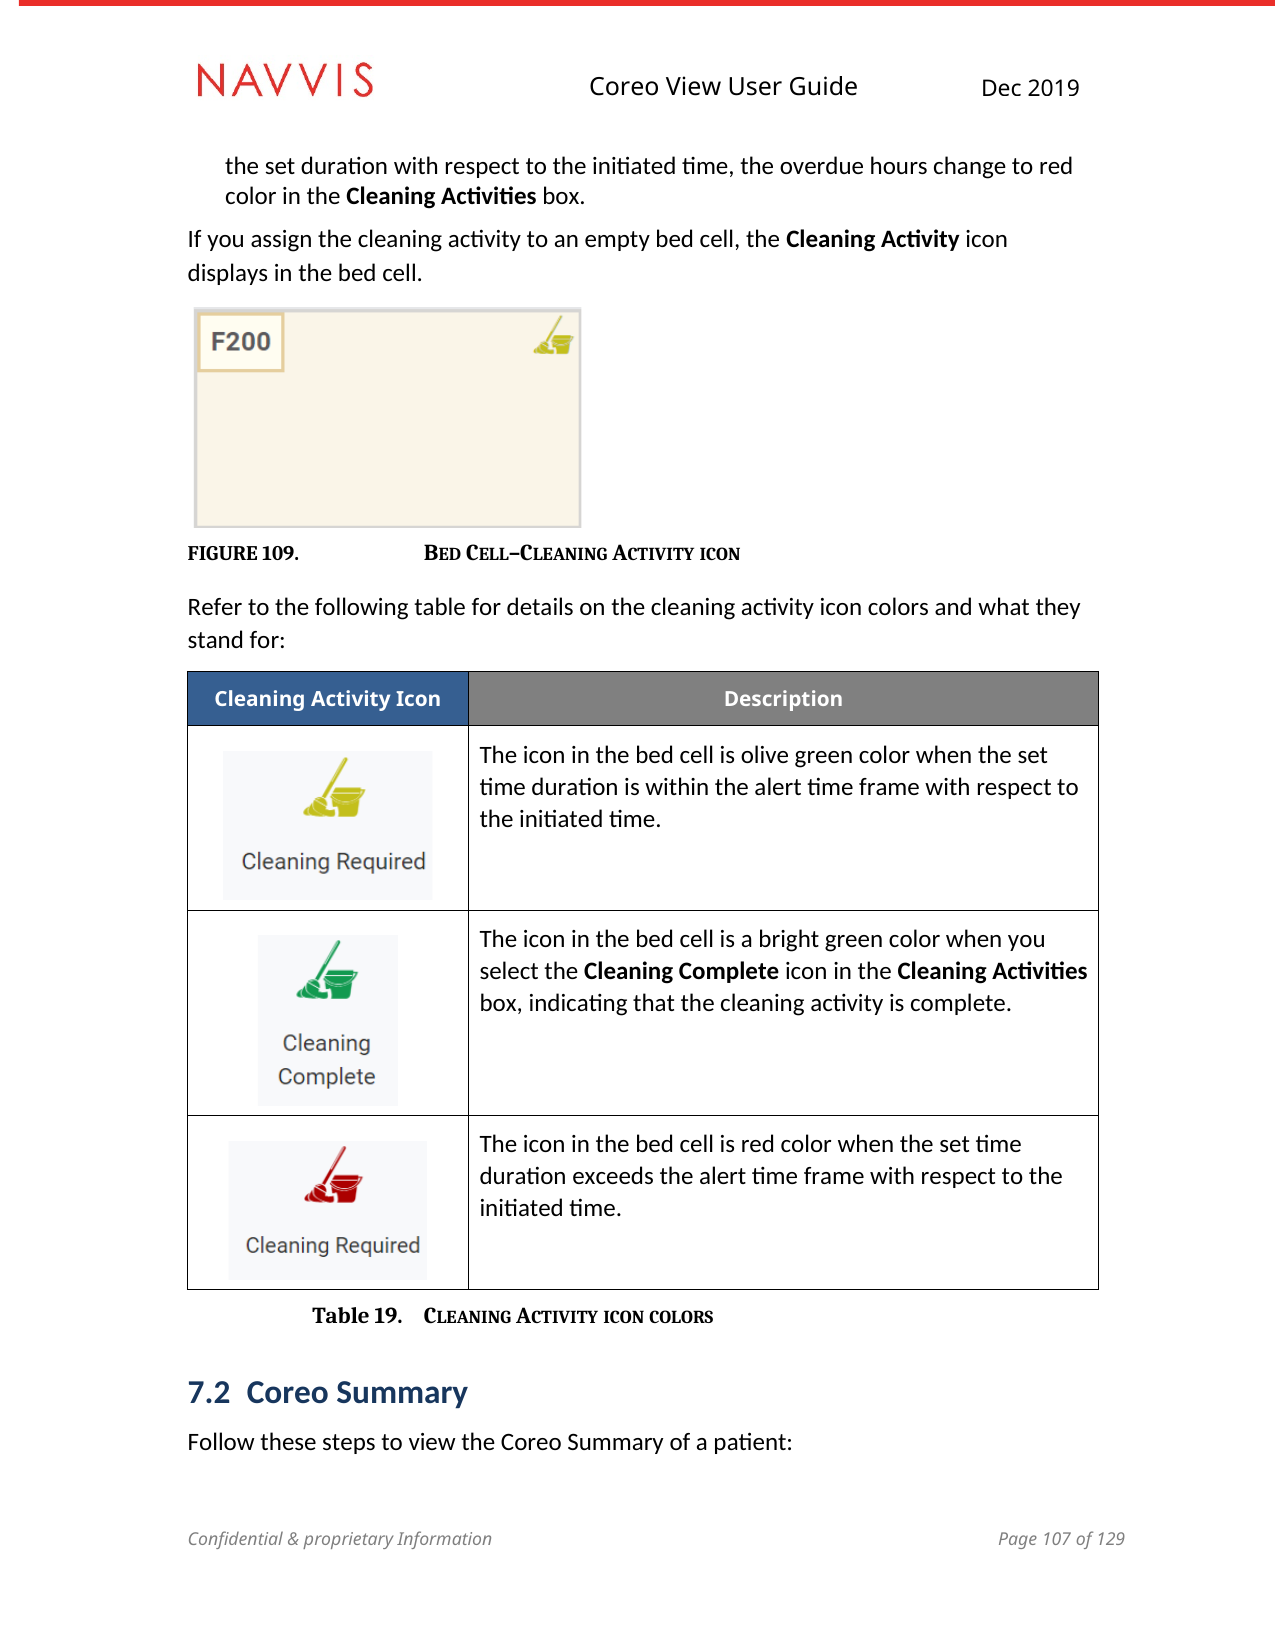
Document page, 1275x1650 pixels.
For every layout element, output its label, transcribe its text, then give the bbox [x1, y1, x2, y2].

table_cell [188, 726, 468, 909]
table_cell The icon in the bed cell is olive green color when the set time duration is within the alert time frame with respect to the initiated time. [469, 726, 1098, 909]
picture [228, 1141, 427, 1280]
picture [257, 935, 398, 1106]
table_cell The icon in the bed cell is a bright green color when you select the Cleaning Complete icon in the Cleaning Activities box, indicating that the cleaning activity is complete. [469, 911, 1098, 1115]
table_header Cleaning Activity Icon [188, 672, 468, 725]
text Refer to the following table for details on the cleaning activity icon colors and what they stand for: [187, 591, 1087, 655]
picture [223, 751, 433, 900]
text Follow these steps to view the Coreo Summary of a patient: [187, 1426, 1087, 1456]
table_header Description [469, 672, 1098, 725]
picture [187, 55, 383, 104]
text Bed Cell–Cleaning Activity icon [187, 540, 1087, 566]
table_cell [188, 1116, 468, 1289]
text If you assign the cleaning activity to an empty bed cell, the Cleaning Activity icon displays in the bed cell. [187, 223, 1087, 288]
text Cleaning Activity icon colors [312, 1303, 1087, 1329]
table_cell The icon in the bed cell is red color when the set time duration exceeds the alert time frame with respect to the initiated time. [469, 1116, 1098, 1289]
picture [193, 307, 582, 528]
subtitle Coreo Summary [187, 1371, 1087, 1411]
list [187, 150, 1087, 211]
table_cell [188, 911, 468, 1115]
